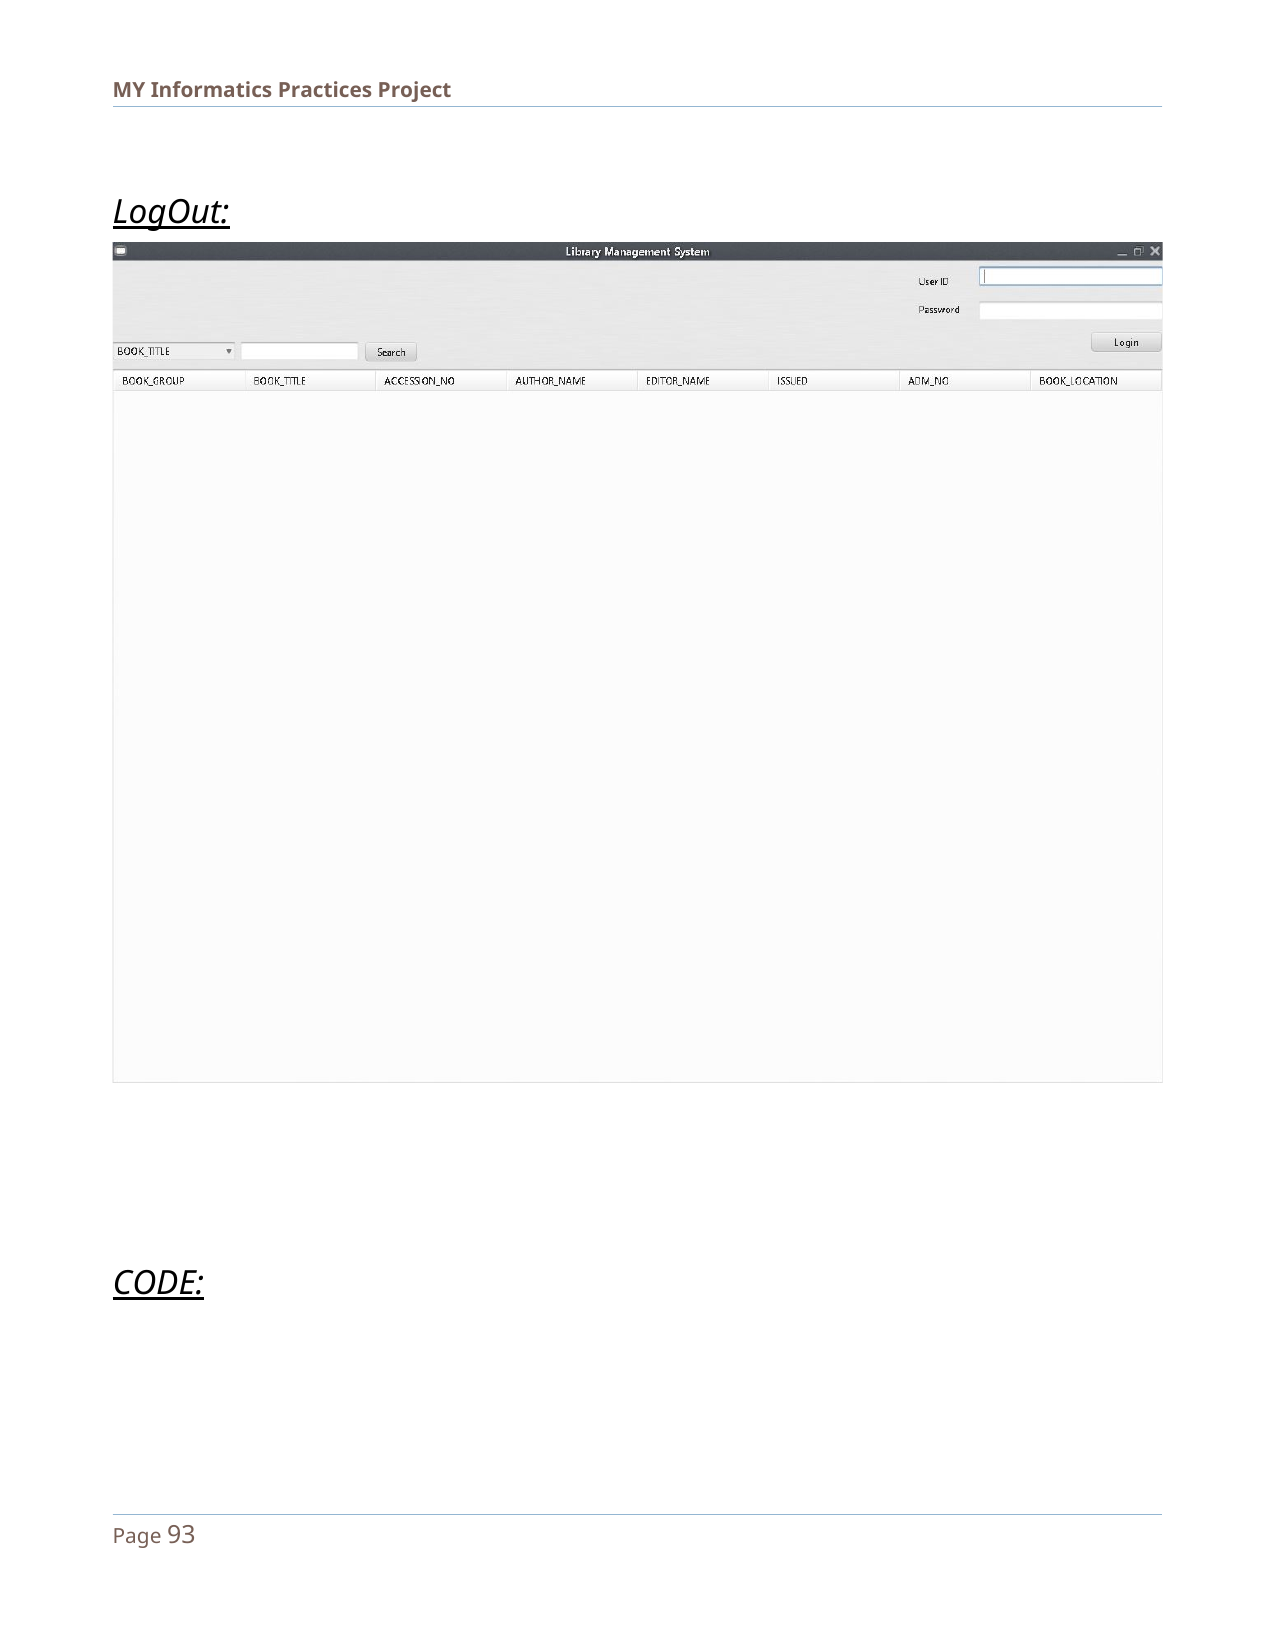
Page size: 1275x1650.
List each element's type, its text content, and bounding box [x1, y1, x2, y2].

text LogOut: [112, 188, 1162, 242]
picture [112, 242, 1163, 1083]
text CODE: [112, 1259, 1162, 1304]
